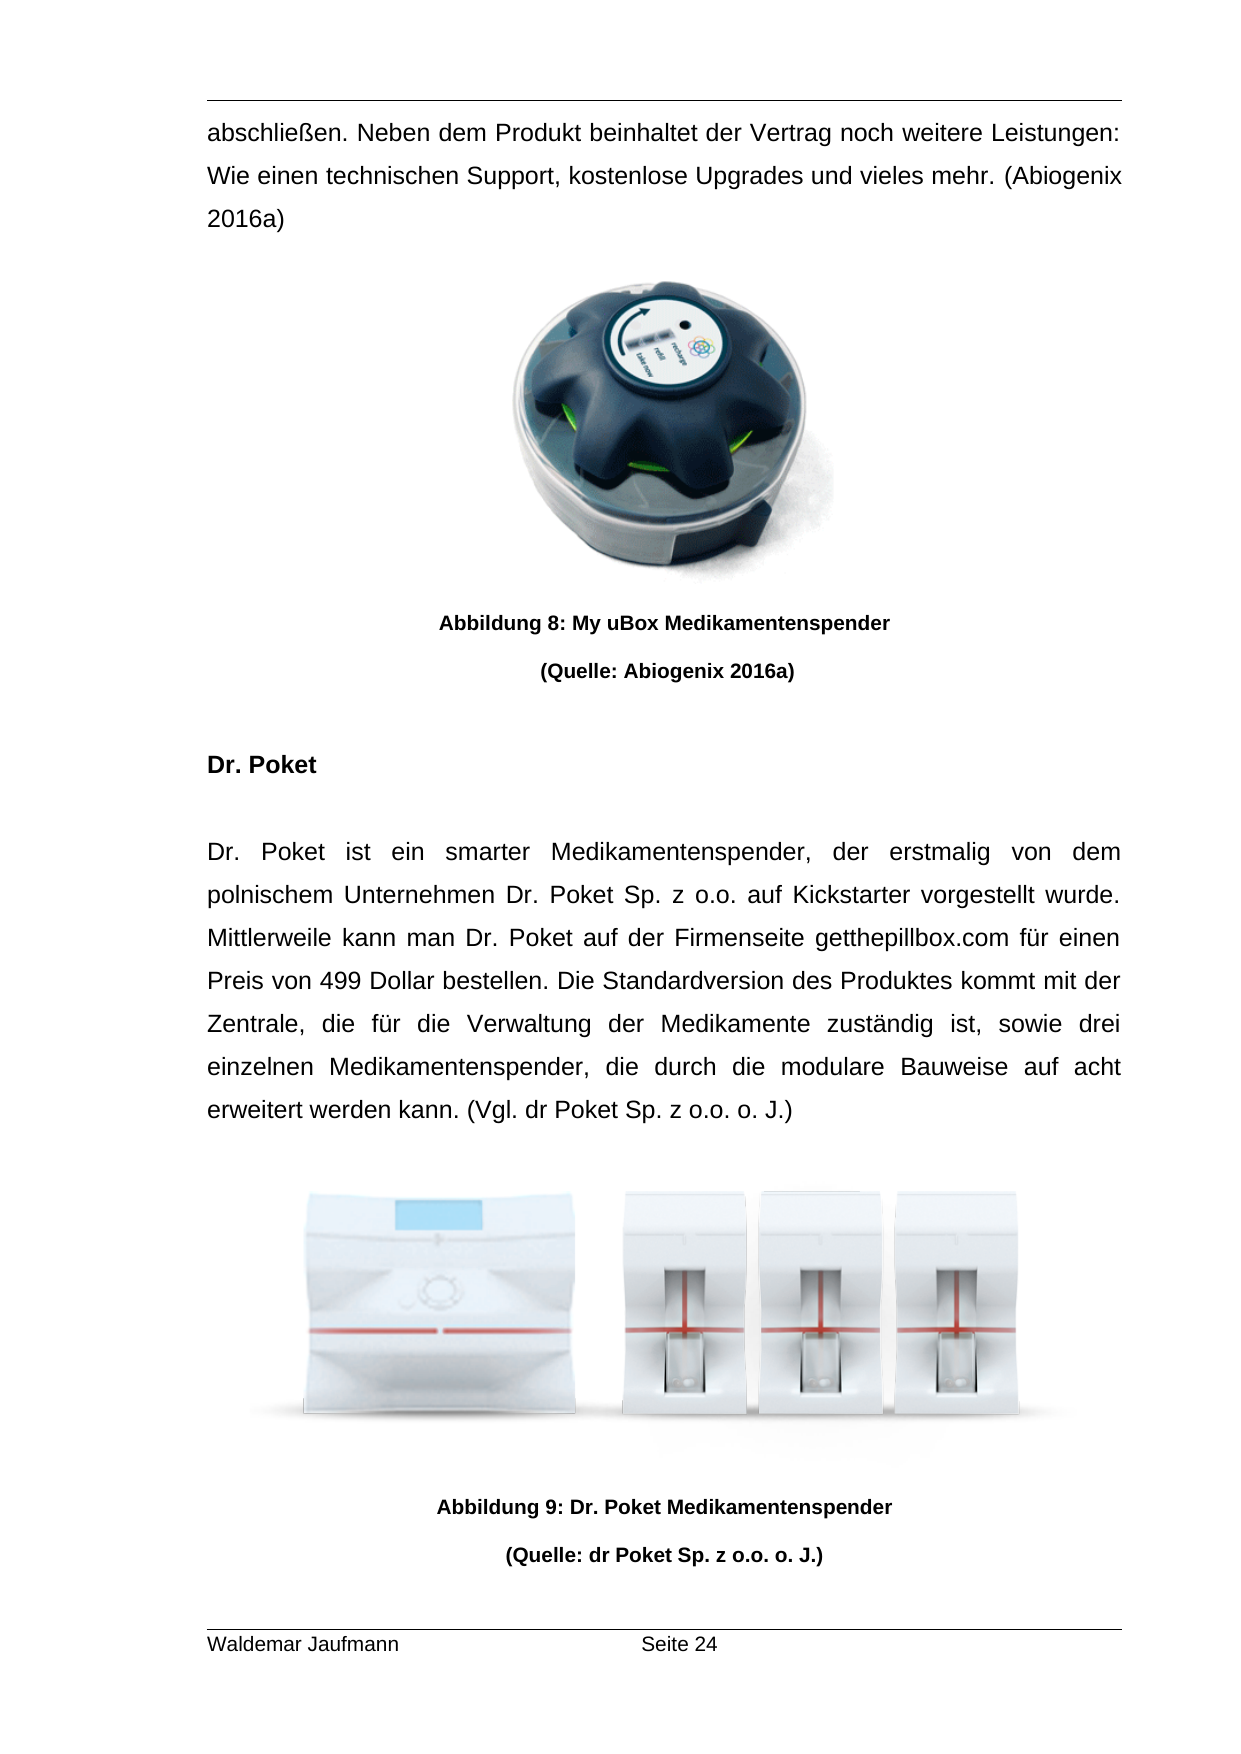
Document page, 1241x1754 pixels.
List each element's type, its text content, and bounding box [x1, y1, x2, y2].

text (Quelle: dr Poket Sp. z o.o. o. J.) [207, 1543, 1122, 1567]
text Dr. Poket [207, 750, 1122, 779]
text Abbildung 9: Dr. Poket Medikamentenspender [207, 1495, 1122, 1519]
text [207, 118, 1122, 233]
text Dr. Poket ist ein smarter Medikamentenspender, der erstmalig von dem polnischem Unternehmen Dr. Poket Sp. z o.o. auf Kickstarter vorgestellt wurde. Mittlerweile kann man Dr. Poket auf der Firmenseite getthepillbox.com für einen Preis von 499 Dollar bestellen. Die Standardversion des Produktes kommt mit der Zentrale, die für die Verwaltung der Medikamente zuständig ist, sowie drei einzelnen Medikamentenspender, die durch die modulare Bauweise auf acht erweitert werden kann. (Vgl. dr Poket Sp. z o.o. o. J.) [207, 837, 1122, 1124]
picture [249, 1181, 1080, 1468]
text (Quelle: Abiogenix 2016a) [207, 659, 1122, 683]
picture [495, 247, 834, 584]
text Abbildung 8: My uBox Medikamentenspender [207, 610, 1122, 634]
